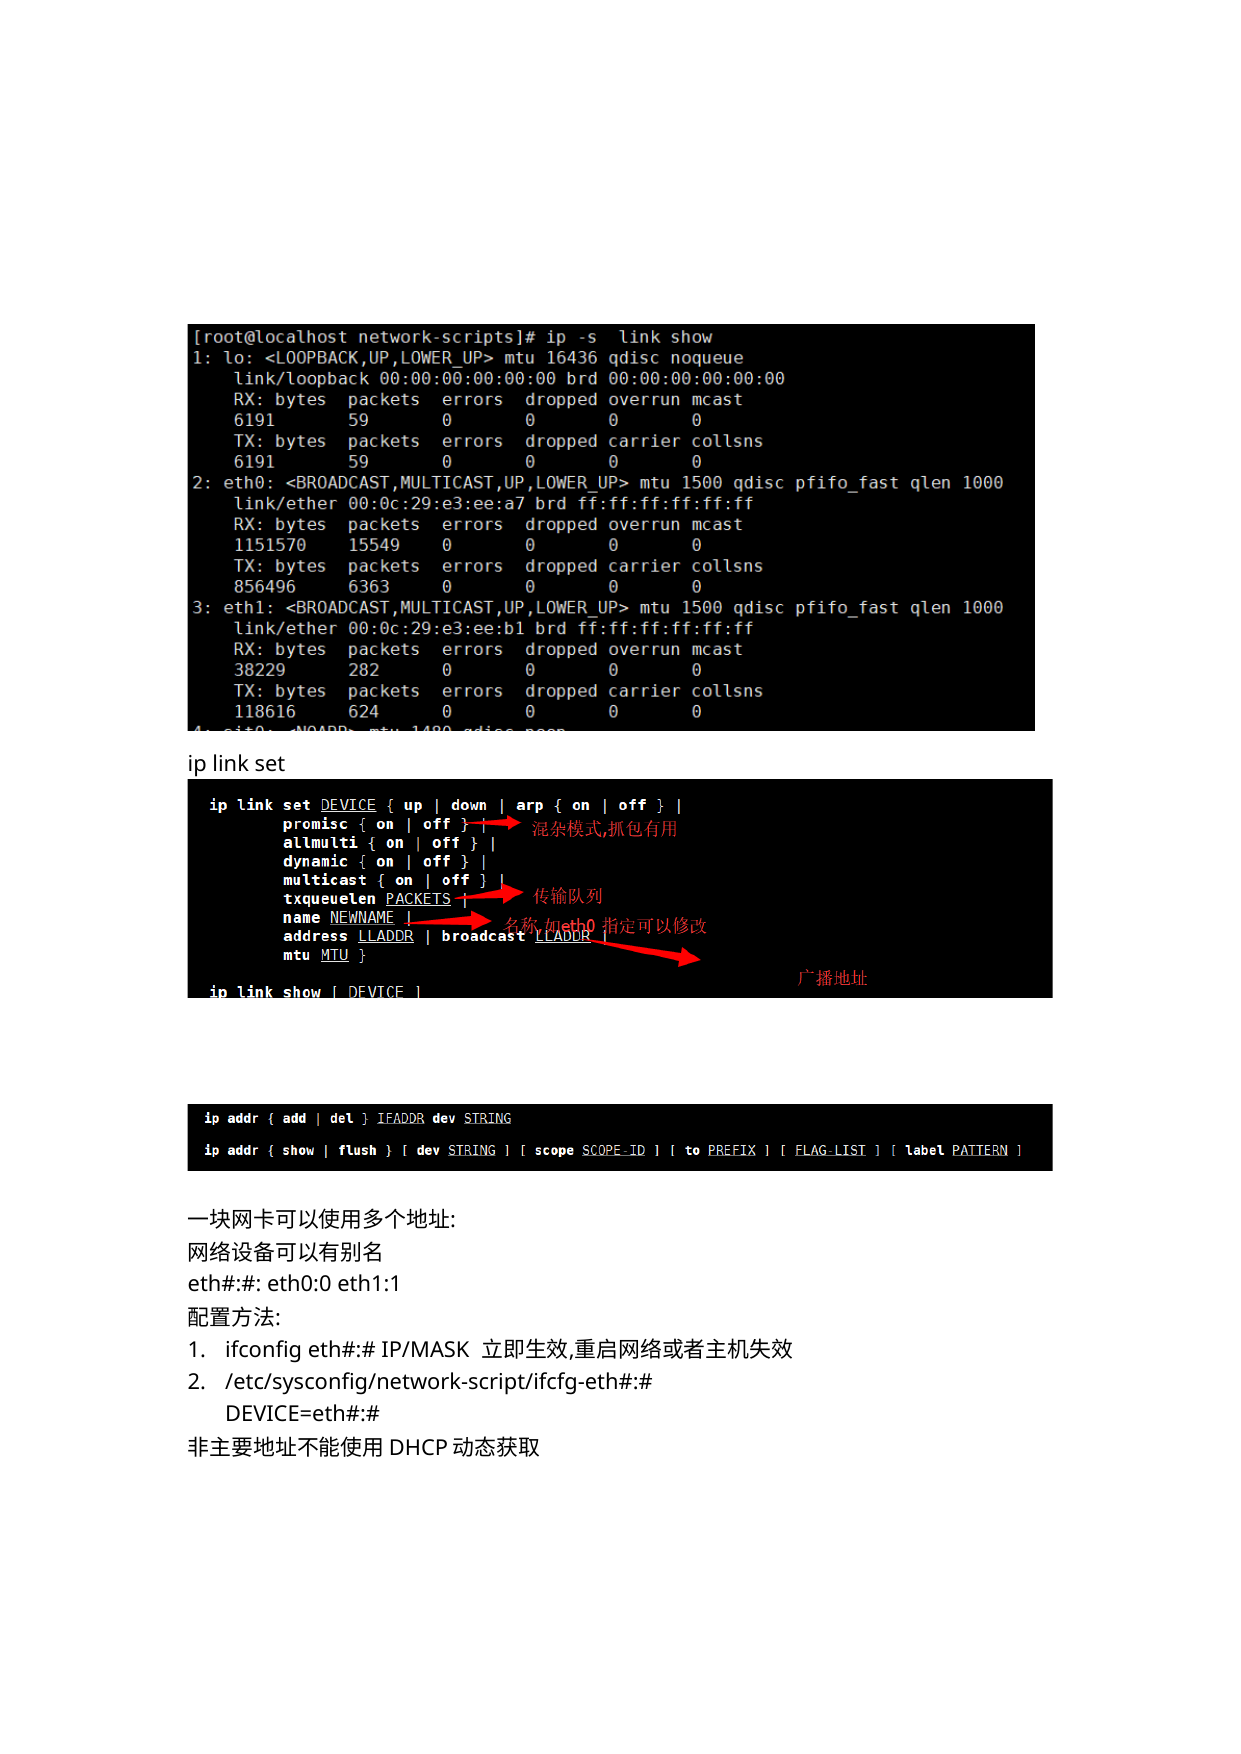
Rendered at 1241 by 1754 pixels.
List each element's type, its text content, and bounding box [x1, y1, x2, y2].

text eth#:#: eth0:0 eth1:1 [187, 1267, 1053, 1299]
text 非主要地址不能使用DHCP动态获取 [187, 1429, 1053, 1462]
picture [187, 779, 1053, 998]
list /etc/sysconfig/network-script/ifcfg-eth#:# [187, 1364, 1053, 1397]
text ip link set [187, 747, 1053, 779]
picture [187, 1104, 1053, 1171]
text 一块网卡可以使用多个地址: [187, 1202, 1053, 1234]
picture [187, 324, 1035, 731]
list DEVICE=eth#:# [225, 1397, 1053, 1429]
text 配置方法: [187, 1299, 1053, 1332]
text 网络设备可以有别名 [187, 1234, 1053, 1267]
list ifconfig eth#:# IP/MASK 立即生效,重启网络或者主机失效 [187, 1332, 1053, 1364]
